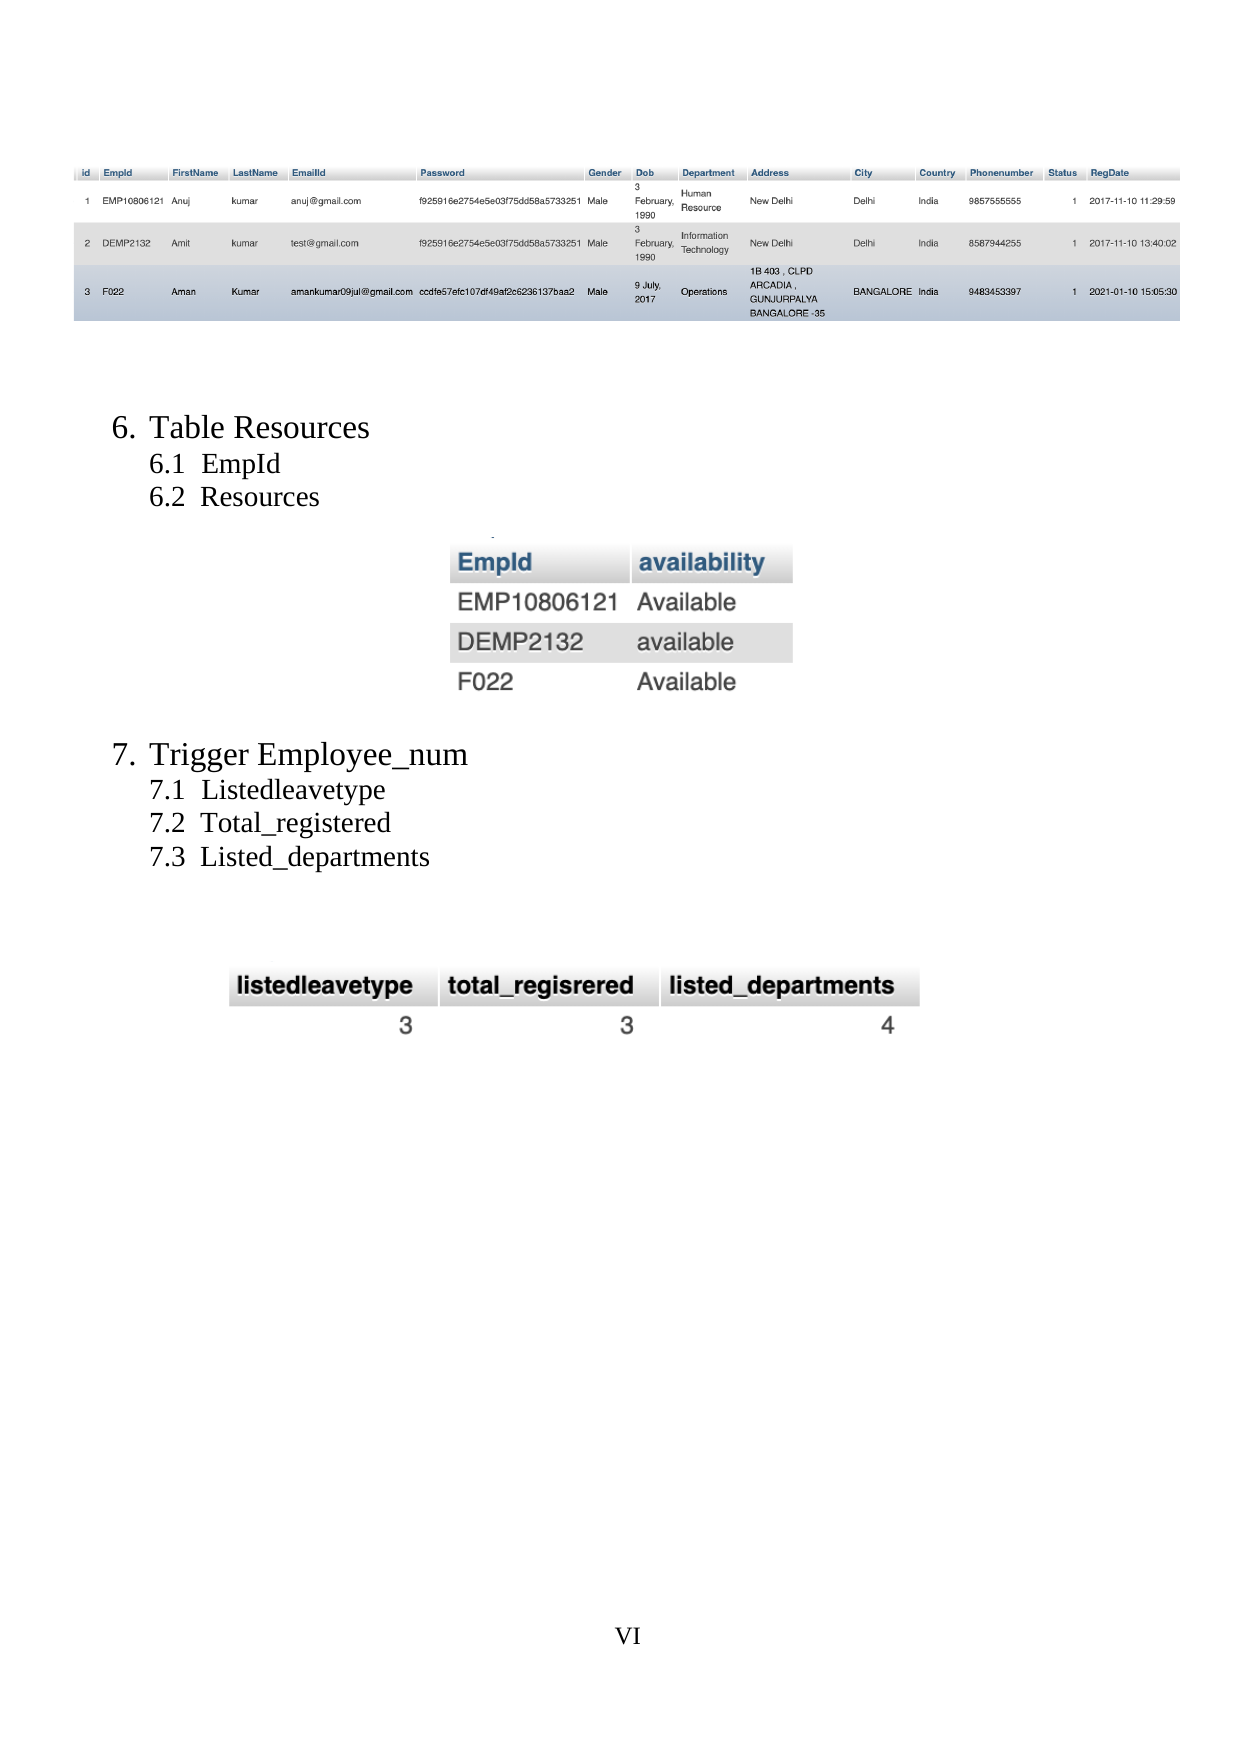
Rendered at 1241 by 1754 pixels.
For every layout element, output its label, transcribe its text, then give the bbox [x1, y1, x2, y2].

list Listedleavetype [149, 772, 1181, 806]
picture [73, 164, 1182, 324]
list Listed_departments [149, 839, 1181, 873]
picture [223, 961, 926, 1059]
list Table Resources [111, 407, 1181, 446]
list EmpId [149, 446, 1181, 479]
list Trigger Employee_num [111, 734, 1181, 772]
list Resources [149, 479, 1181, 513]
picture [448, 537, 797, 709]
list Total_registered [149, 806, 1181, 839]
